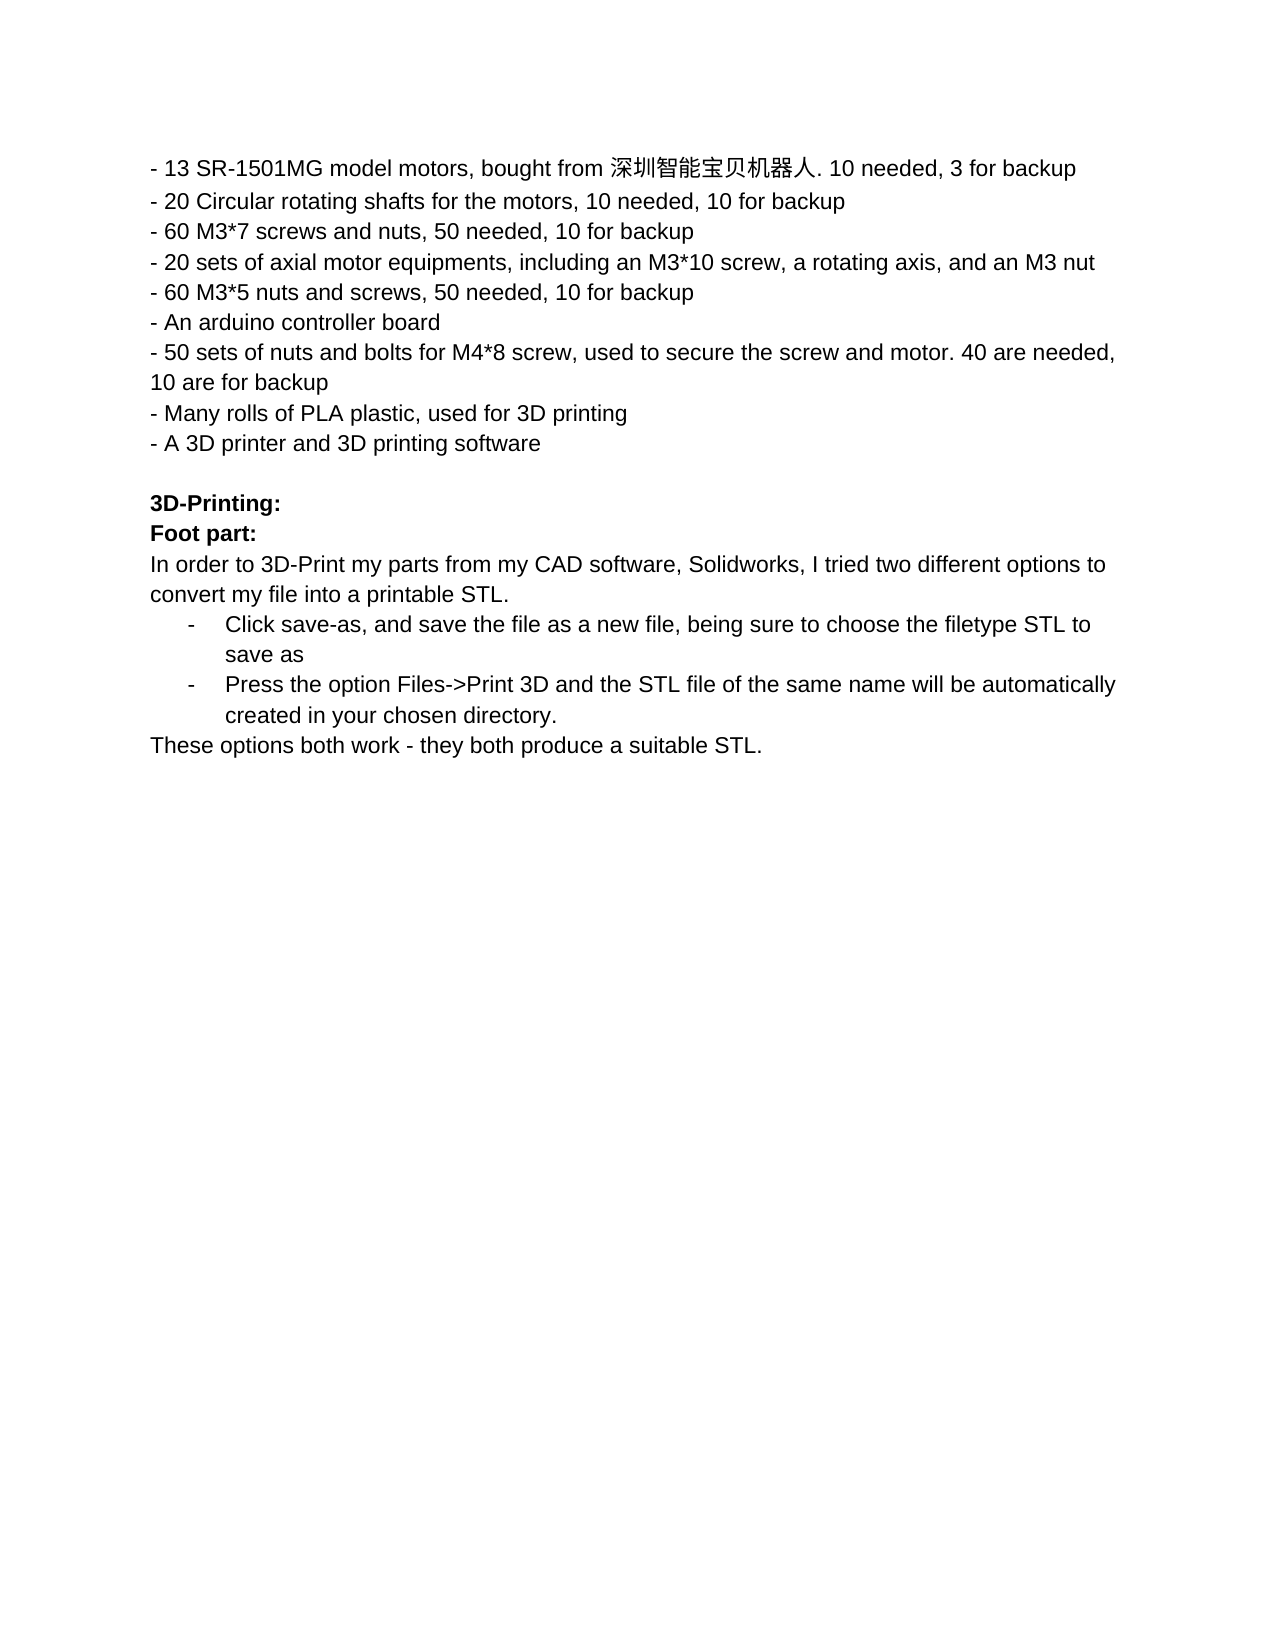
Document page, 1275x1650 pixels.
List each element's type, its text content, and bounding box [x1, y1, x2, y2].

text - An arduino controller board [150, 309, 1125, 335]
text - Many rolls of PLA plastic, used for 3D printing [150, 399, 1125, 426]
list Click save-as, and save the file as a new file, being sure to choose the filetype STL to save as [187, 611, 1125, 668]
text - 13 SR-1501MG model motors, bought from 深圳智能宝贝机器人. 10 needed, 3 for backup [150, 150, 1125, 183]
text - 50 sets of nuts and bolts for M4*8 screw, used to secure the screw and motor. 40 are needed, 10 are for backup [150, 339, 1125, 396]
text - 20 sets of axial motor equipments, including an M3*10 screw, a rotating axis, and an M3 nut [150, 248, 1125, 275]
text In order to 3D-Print my parts from my CAD software, Solidworks, I tried two different options to convert my file into a printable STL. [150, 551, 1125, 607]
text Foot part: [150, 520, 1125, 547]
text - 20 Circular rotating shafts for the motors, 10 needed, 10 for backup [150, 188, 1125, 214]
text - 60 M3*7 screws and nuts, 50 needed, 10 for backup [150, 218, 1125, 245]
text These options both work - they both produce a suitable STL. [150, 732, 1125, 758]
text 3D-Printing: [150, 490, 1125, 517]
text - 60 M3*5 nuts and screws, 50 needed, 10 for backup [150, 279, 1125, 305]
text - A 3D printer and 3D printing software [150, 430, 1125, 456]
list Press the option Files->Print 3D and the STL file of the same name will be automatically created in your chosen directory. [187, 671, 1125, 728]
